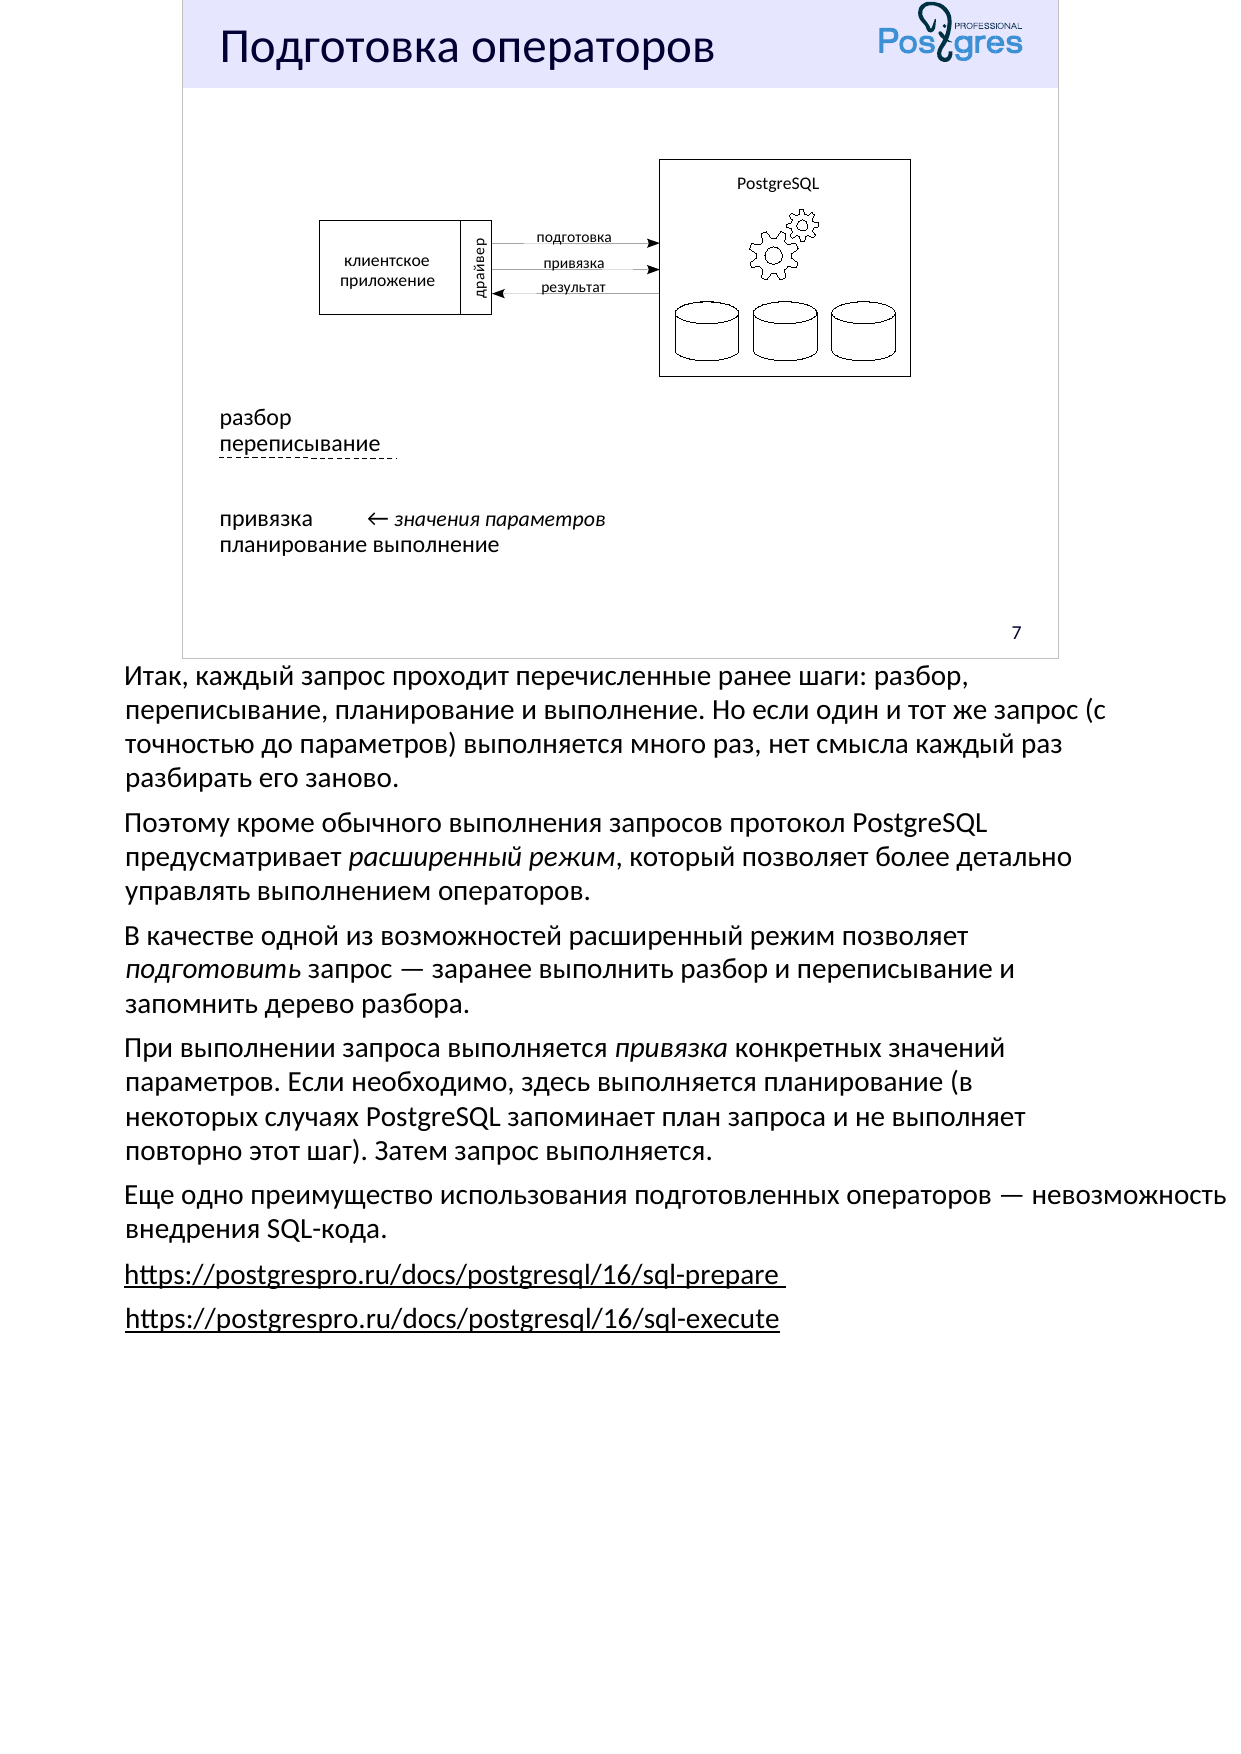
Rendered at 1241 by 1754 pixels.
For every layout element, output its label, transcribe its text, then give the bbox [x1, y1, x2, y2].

table_cell разбор переписывание привязка ← значения параметров планирование выполнение 7 [183, 88, 1058, 658]
text Итак, каждый запрос проходит перечисленные ранее шаги: разбор, переписывание, планирование и выполнение. Но если один и тот же запрос (с точностью до параметров) выполняется много раз, нет смысла каждый раз разбирать его заново. [124, 658, 1117, 795]
text Еще одно преимущество использования подготовленных операторов — невозможность внедрения SQL-кода. [124, 1177, 1240, 1246]
text В качестве одной из возможностей расширенный режим позволяет подготовить запрос — заранее выполнить разбор и переписывание и запомнить дерево разбора. [124, 918, 1090, 1021]
table_header Подготовка операторов [183, 0, 1058, 88]
text https://postgrespro.ru/docs/postgresql/16/sql-prepare https://postgrespro.ru/docs/postgresql/16/sql-execute [124, 1256, 1240, 1336]
text Поэтому кроме обычного выполнения запросов протокол PostgreSQL предусматривает расширенный режим, который позволяет более детально управлять выполнением операторов. [124, 805, 1152, 908]
text При выполнении запроса выполняется привязка конкретных значений параметров. Если необходимо, здесь выполняется планирование (в некоторых случаях PostgreSQL запоминает план запроса и не выполняет повторно этот шаг). Затем запрос выполняется. [124, 1031, 1081, 1167]
